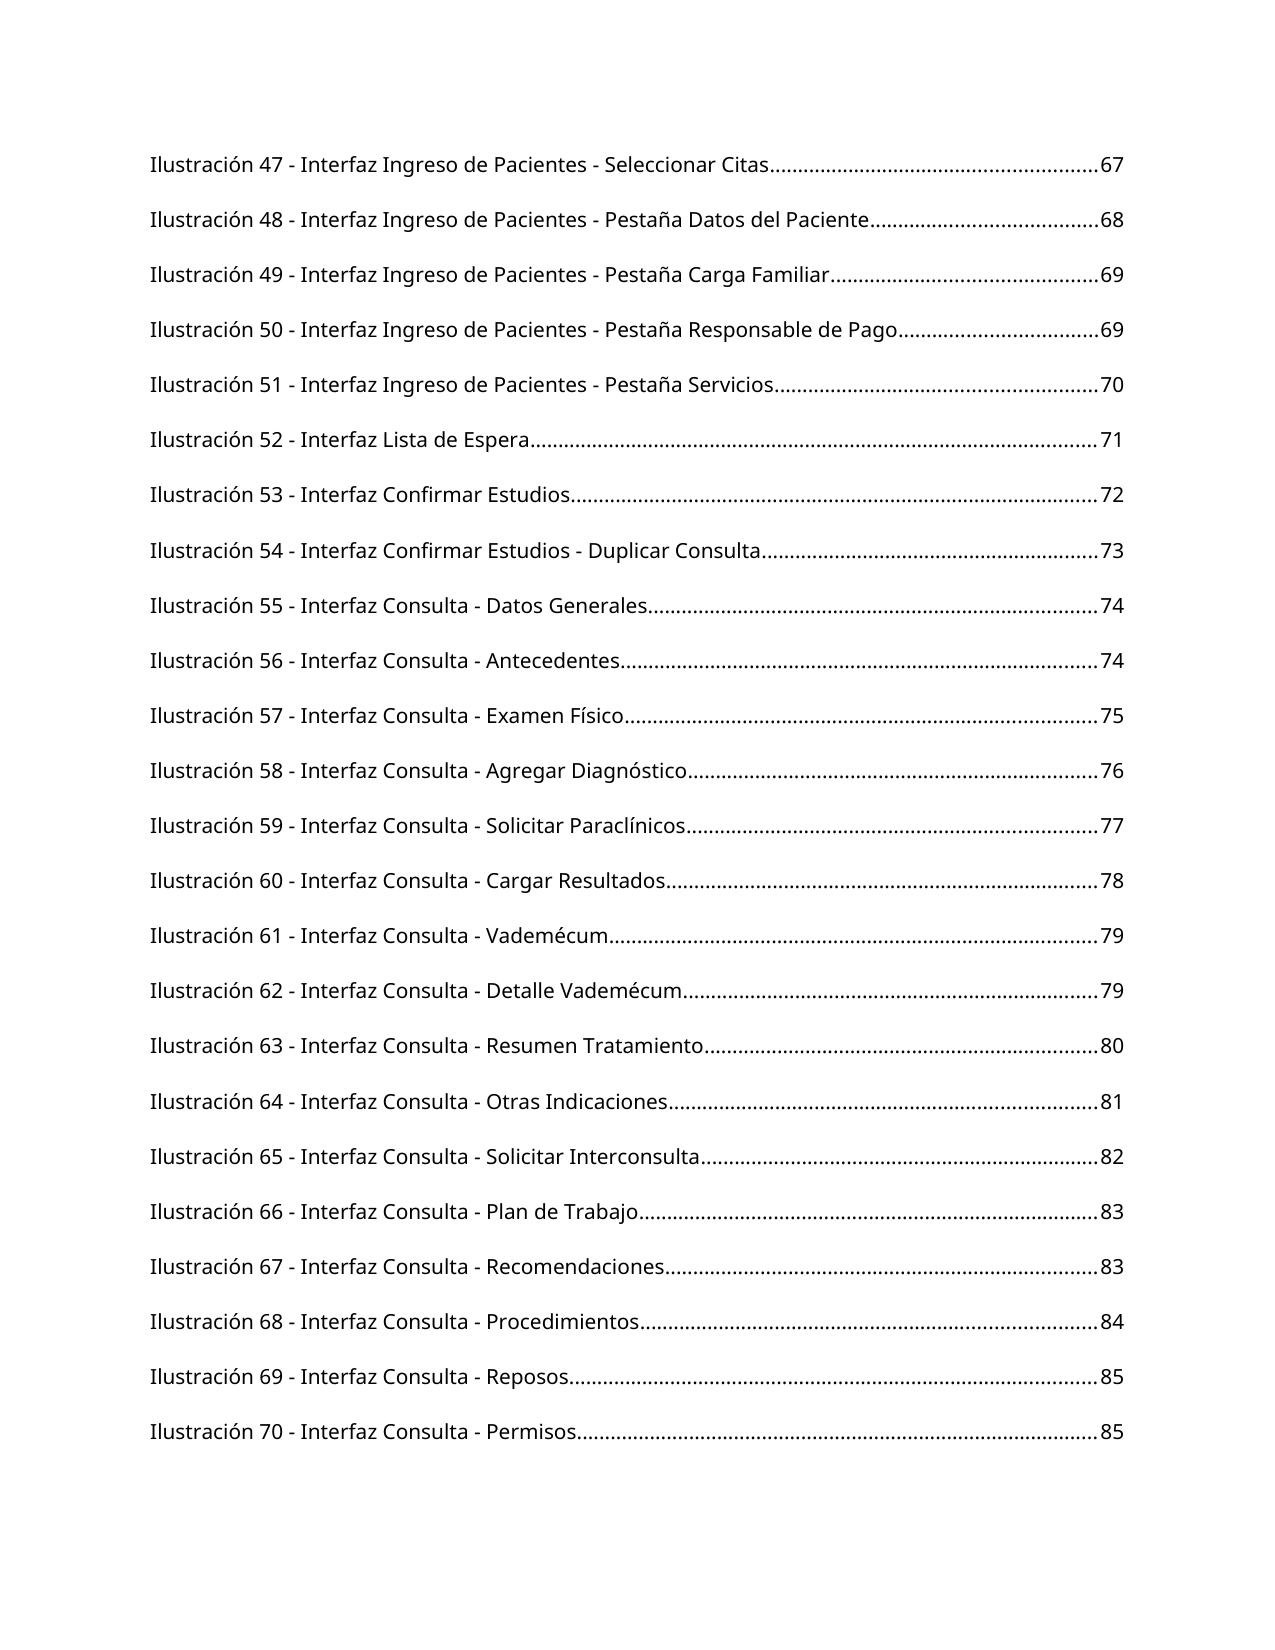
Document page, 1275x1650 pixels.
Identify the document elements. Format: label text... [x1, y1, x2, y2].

text Ilustración 57 - Interfaz Consulta - Examen Físico 75 [150, 701, 1125, 729]
text Ilustración 47 - Interfaz Ingreso de Pacientes - Seleccionar Citas 67 [150, 150, 1125, 178]
text Ilustración 56 - Interfaz Consulta - Antecedentes 74 [150, 646, 1125, 674]
text Ilustración 49 - Interfaz Ingreso de Pacientes - Pestaña Carga Familiar 69 [150, 260, 1125, 289]
text Ilustración 68 - Interfaz Consulta - Procedimientos 84 [150, 1307, 1125, 1336]
text Ilustración 53 - Interfaz Confirmar Estudios 72 [150, 481, 1125, 509]
text Ilustración 55 - Interfaz Consulta - Datos Generales 74 [150, 591, 1125, 619]
text Ilustración 52 - Interfaz Lista de Espera 71 [150, 426, 1125, 454]
text Ilustración 62 - Interfaz Consulta - Detalle Vademécum 79 [150, 977, 1125, 1005]
text Ilustración 63 - Interfaz Consulta - Resumen Tratamiento 80 [150, 1032, 1125, 1060]
text Ilustración 50 - Interfaz Ingreso de Pacientes - Pestaña Responsable de Pago 69 [150, 315, 1125, 344]
text Ilustración 70 - Interfaz Consulta - Permisos 85 [150, 1417, 1125, 1446]
text Ilustración 58 - Interfaz Consulta - Agregar Diagnóstico 76 [150, 756, 1125, 784]
text Ilustración 48 - Interfaz Ingreso de Pacientes - Pestaña Datos del Paciente 68 [150, 205, 1125, 233]
text Ilustración 69 - Interfaz Consulta - Reposos 85 [150, 1362, 1125, 1391]
text Ilustración 64 - Interfaz Consulta - Otras Indicaciones 81 [150, 1087, 1125, 1115]
text Ilustración 59 - Interfaz Consulta - Solicitar Paraclínicos 77 [150, 811, 1125, 840]
text Ilustración 61 - Interfaz Consulta - Vademécum 79 [150, 921, 1125, 950]
text Ilustración 65 - Interfaz Consulta - Solicitar Interconsulta 82 [150, 1142, 1125, 1170]
text Ilustración 66 - Interfaz Consulta - Plan de Trabajo 83 [150, 1197, 1125, 1225]
text Ilustración 51 - Interfaz Ingreso de Pacientes - Pestaña Servicios 70 [150, 370, 1125, 399]
text Ilustración 60 - Interfaz Consulta - Cargar Resultados 78 [150, 866, 1125, 895]
text Ilustración 67 - Interfaz Consulta - Recomendaciones 83 [150, 1252, 1125, 1281]
text Ilustración 54 - Interfaz Confirmar Estudios - Duplicar Consulta 73 [150, 536, 1125, 564]
